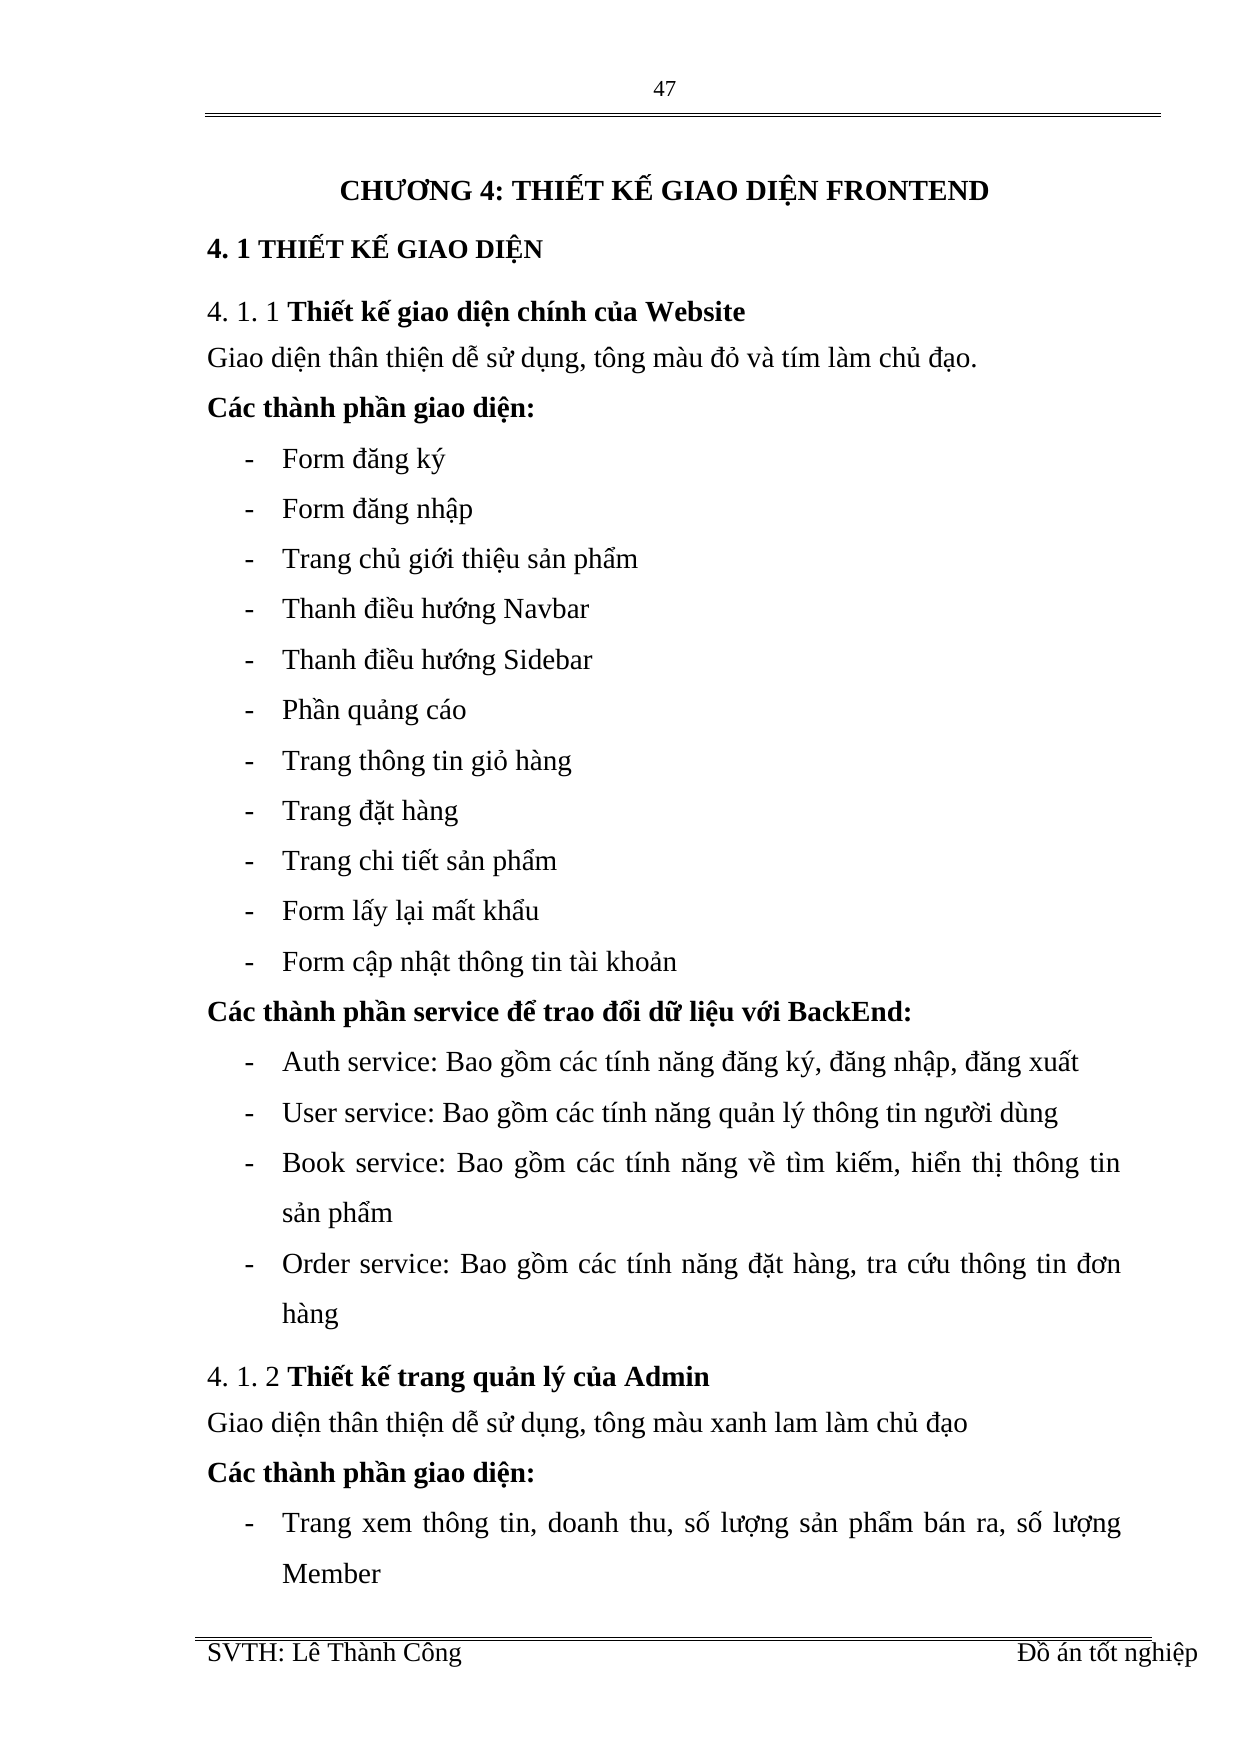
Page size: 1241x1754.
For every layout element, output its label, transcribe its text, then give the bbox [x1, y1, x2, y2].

subtitle Thiết kế trang quản lý của Admin [207, 1359, 1122, 1392]
list Thanh điều hướng Sidebar [244, 642, 1122, 676]
list Trang chủ giới thiệu sản phẩm [244, 541, 1122, 575]
list Form đăng nhập [244, 491, 1122, 524]
text Các thành phần giao diện: [207, 390, 1122, 424]
subtitle Thiết kế giao diện [207, 231, 1122, 265]
text Giao diện thân thiện dễ sử dụng, tông màu xanh lam làm chủ đạo [207, 1405, 1122, 1438]
list Trang thông tin giỏ hàng [244, 743, 1122, 776]
list Form đăng ký [244, 441, 1122, 474]
list Thanh điều hướng Navbar [244, 592, 1122, 625]
text Các thành phần giao diện: [207, 1455, 1122, 1489]
text Giao diện thân thiện dễ sử dụng, tông màu đỏ và tím làm chủ đạo. [207, 340, 1122, 374]
list Order service: Bao gồm các tính năng đặt hàng, tra cứu thông tin đơn hàng [244, 1246, 1122, 1329]
subtitle THIẾT KẾ GIAO DIỆN FRONTEND [207, 173, 1122, 206]
list Trang chi tiết sản phẩm [244, 843, 1122, 877]
list Phần quảng cáo [244, 692, 1122, 726]
list Trang đặt hàng [244, 793, 1122, 826]
list User service: Bao gồm các tính năng quản lý thông tin người dùng [244, 1095, 1122, 1128]
list Book service: Bao gồm các tính năng về tìm kiếm, hiển thị thông tin sản phẩm [244, 1145, 1122, 1229]
list Auth service: Bao gồm các tính năng đăng ký, đăng nhập, đăng xuất [244, 1044, 1122, 1078]
subtitle Thiết kế giao diện chính của Website [207, 294, 1122, 328]
list Trang xem thông tin, doanh thu, số lượng sản phẩm bán ra, số lượng Member [244, 1506, 1122, 1589]
list Form cập nhật thông tin tài khoản [244, 944, 1122, 977]
text Các thành phần service để trao đổi dữ liệu với BackEnd: [207, 994, 1122, 1028]
list Form lấy lại mất khẩu [244, 893, 1122, 927]
